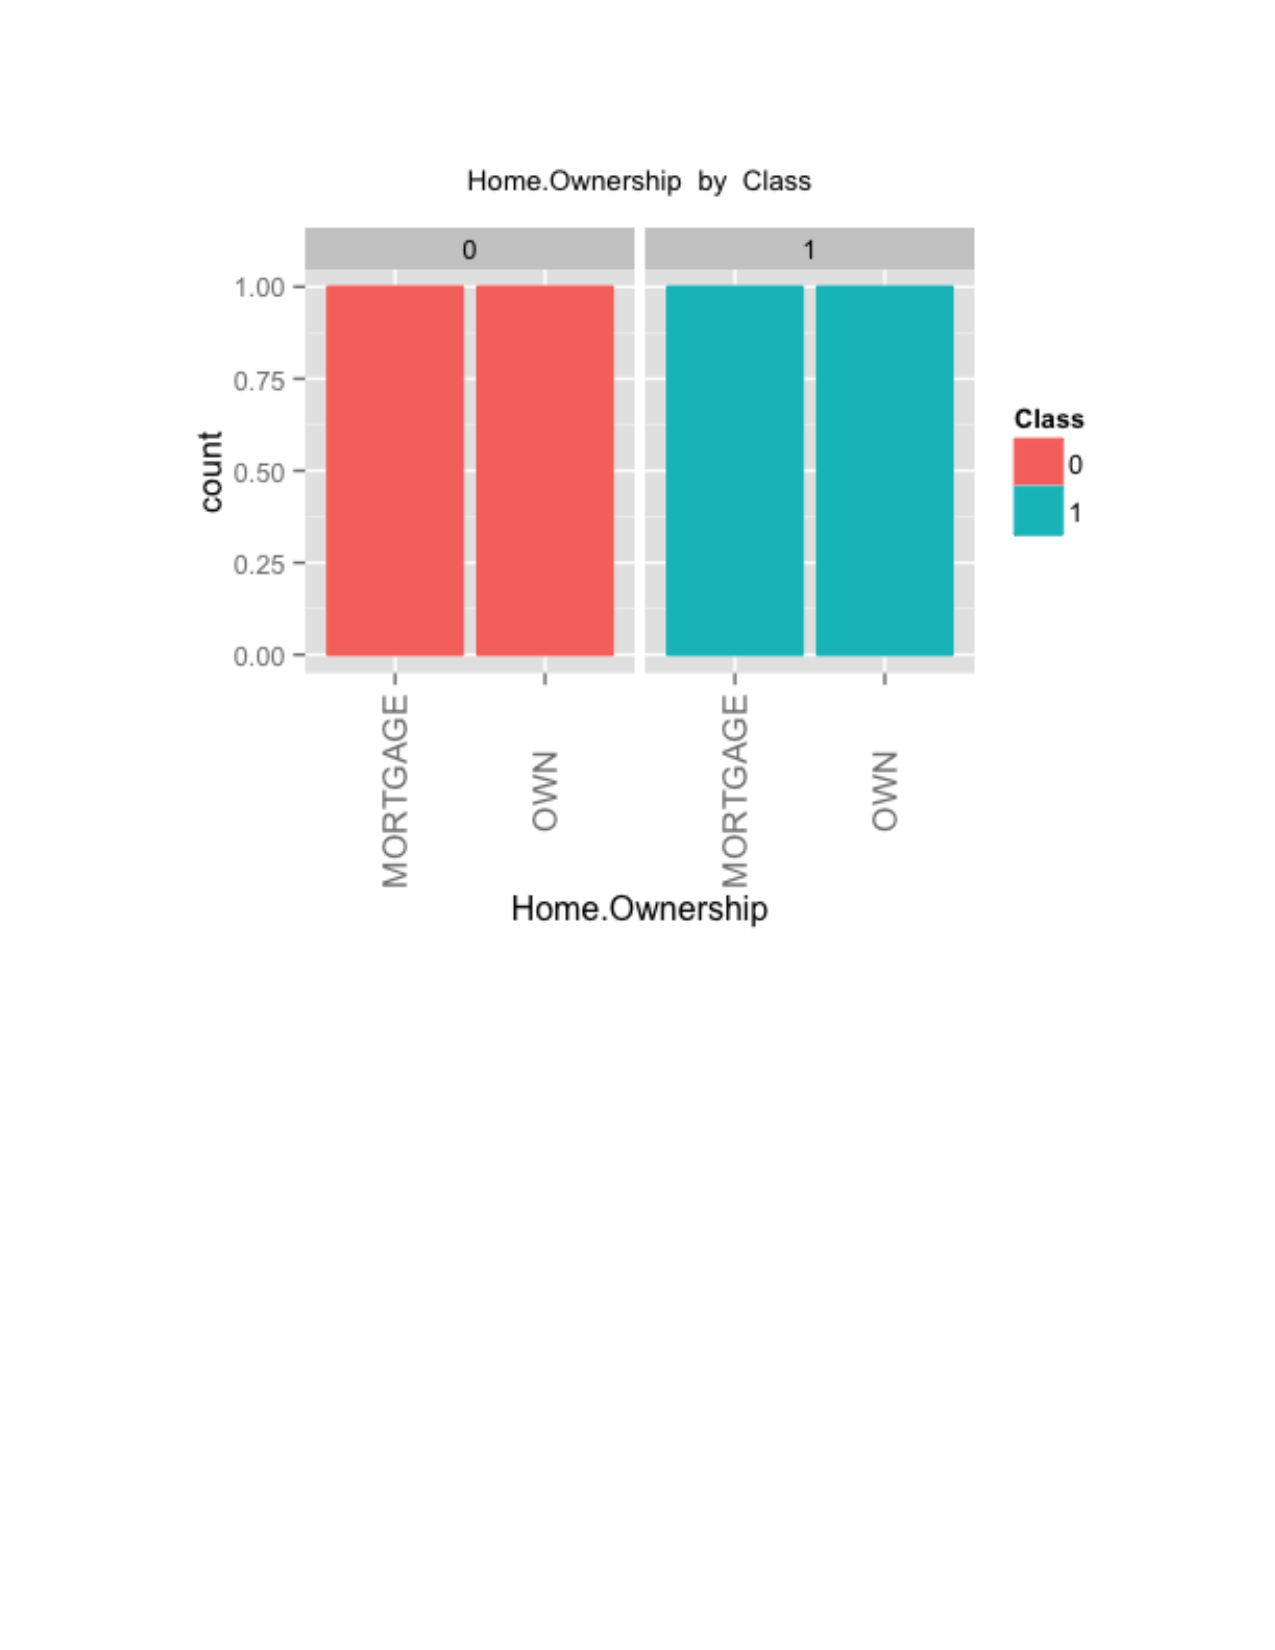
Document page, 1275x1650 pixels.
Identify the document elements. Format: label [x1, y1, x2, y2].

picture [168, 150, 1169, 950]
